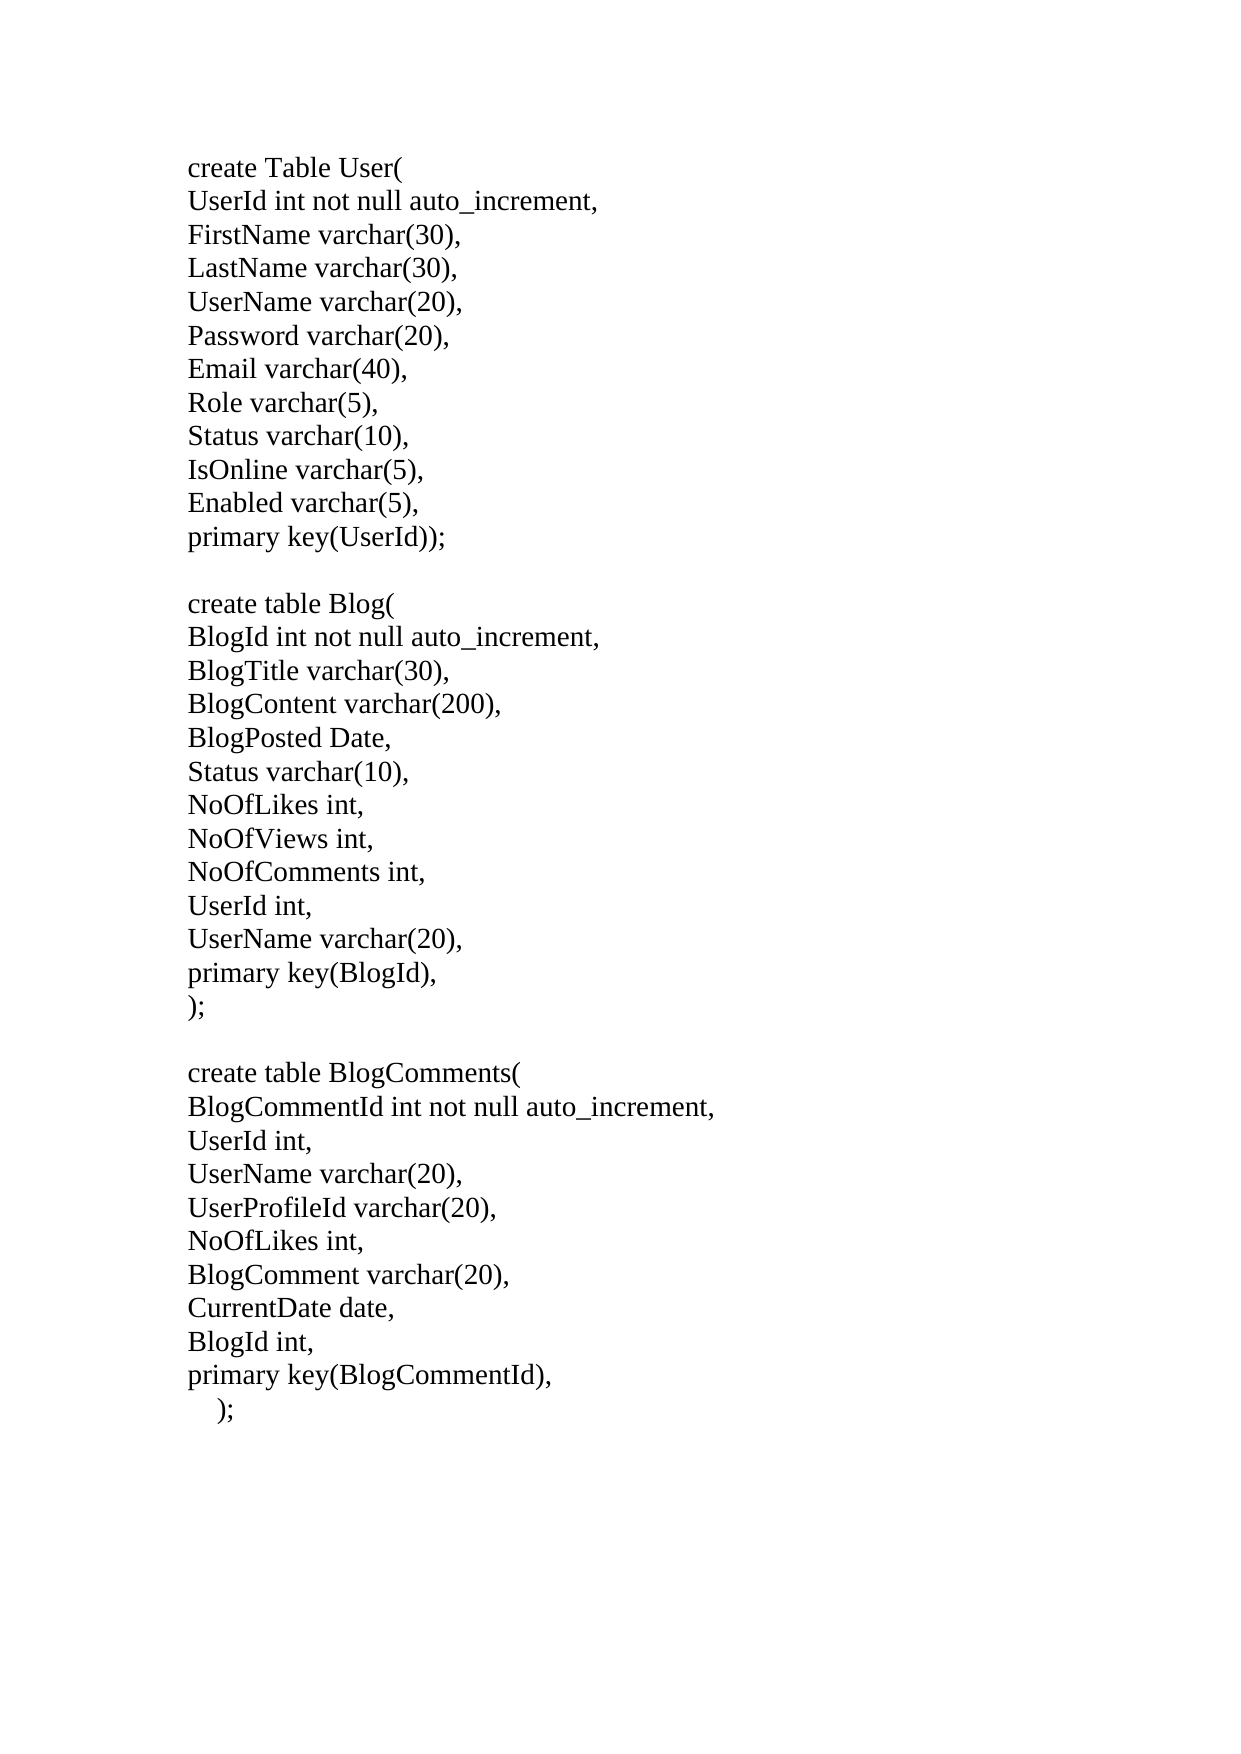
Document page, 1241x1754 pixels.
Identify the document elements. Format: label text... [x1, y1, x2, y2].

text UserName varchar(20), [187, 1156, 1053, 1190]
text BlogPosted Date, [187, 720, 1053, 754]
text ); [187, 1391, 1053, 1424]
text primary key(BlogId), [187, 955, 1053, 988]
text NoOfComments int, [187, 854, 1053, 888]
text primary key(BlogCommentId), [187, 1357, 1053, 1391]
text create Table User( [187, 150, 1053, 183]
text UserName varchar(20), [187, 921, 1053, 955]
text NoOfViews int, [187, 821, 1053, 854]
text Password varchar(20), [187, 318, 1053, 351]
text UserName varchar(20), [187, 284, 1053, 318]
text BlogContent varchar(200), [187, 687, 1053, 720]
text ); [187, 988, 1053, 1022]
text BlogId int, [187, 1324, 1053, 1357]
text BlogCommentId int not null auto_increment, [187, 1089, 1053, 1123]
text primary key(UserId)); [187, 519, 1053, 552]
text create table Blog( [187, 586, 1053, 619]
text UserProfileId varchar(20), [187, 1190, 1053, 1223]
text UserId int not null auto_increment, [187, 183, 1053, 217]
text Status varchar(10), [187, 754, 1053, 787]
text LastName varchar(30), [187, 251, 1053, 284]
text IsOnline varchar(5), [187, 452, 1053, 485]
text BlogComment varchar(20), [187, 1257, 1053, 1290]
text Role varchar(5), [187, 385, 1053, 418]
text BlogTitle varchar(30), [187, 653, 1053, 687]
text FirstName varchar(30), [187, 217, 1053, 251]
text NoOfLikes int, [187, 1223, 1053, 1257]
text UserId int, [187, 888, 1053, 921]
text create table BlogComments( [187, 1056, 1053, 1089]
text Status varchar(10), [187, 418, 1053, 452]
text CurrentDate date, [187, 1290, 1053, 1324]
text NoOfLikes int, [187, 787, 1053, 821]
text BlogId int not null auto_increment, [187, 619, 1053, 653]
text Enabled varchar(5), [187, 485, 1053, 519]
text Email varchar(40), [187, 351, 1053, 385]
text UserId int, [187, 1123, 1053, 1156]
